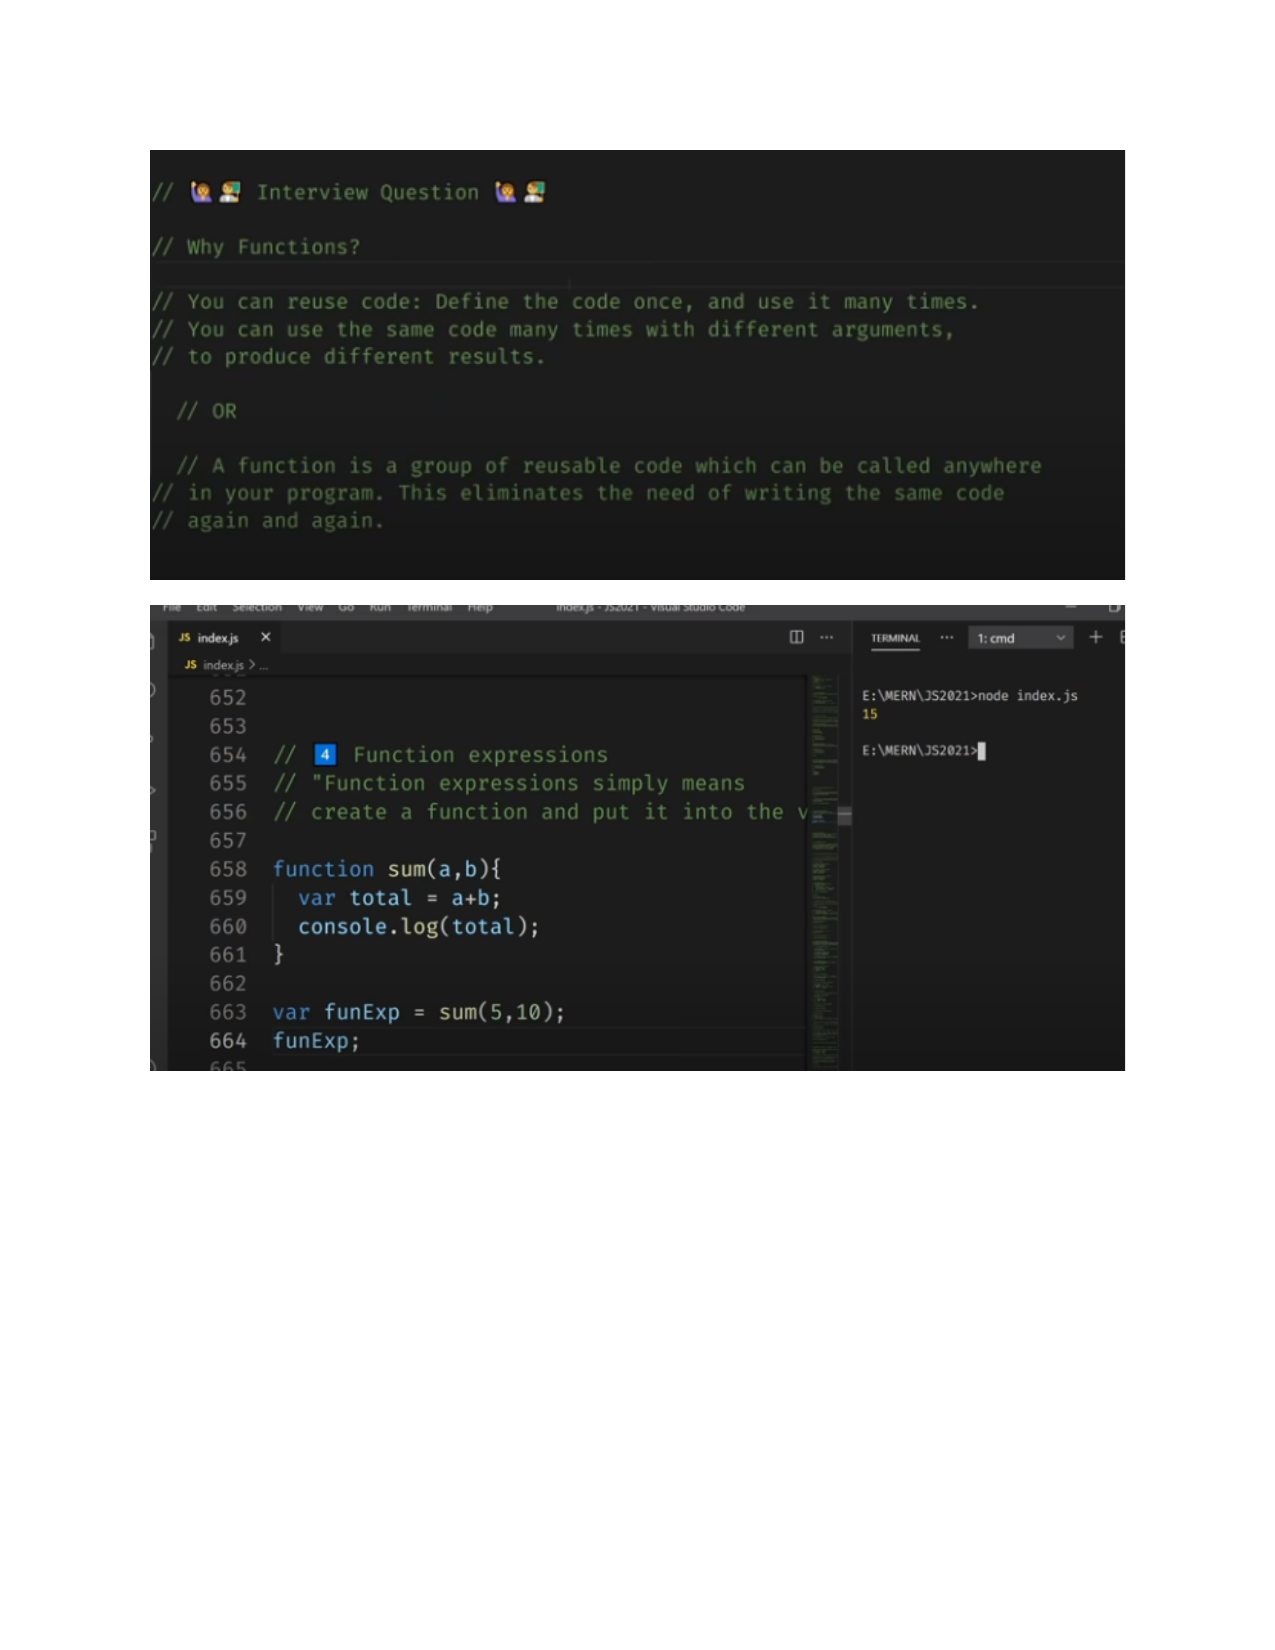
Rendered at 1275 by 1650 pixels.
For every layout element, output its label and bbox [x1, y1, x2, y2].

picture [150, 150, 1125, 580]
picture [150, 605, 1125, 1071]
